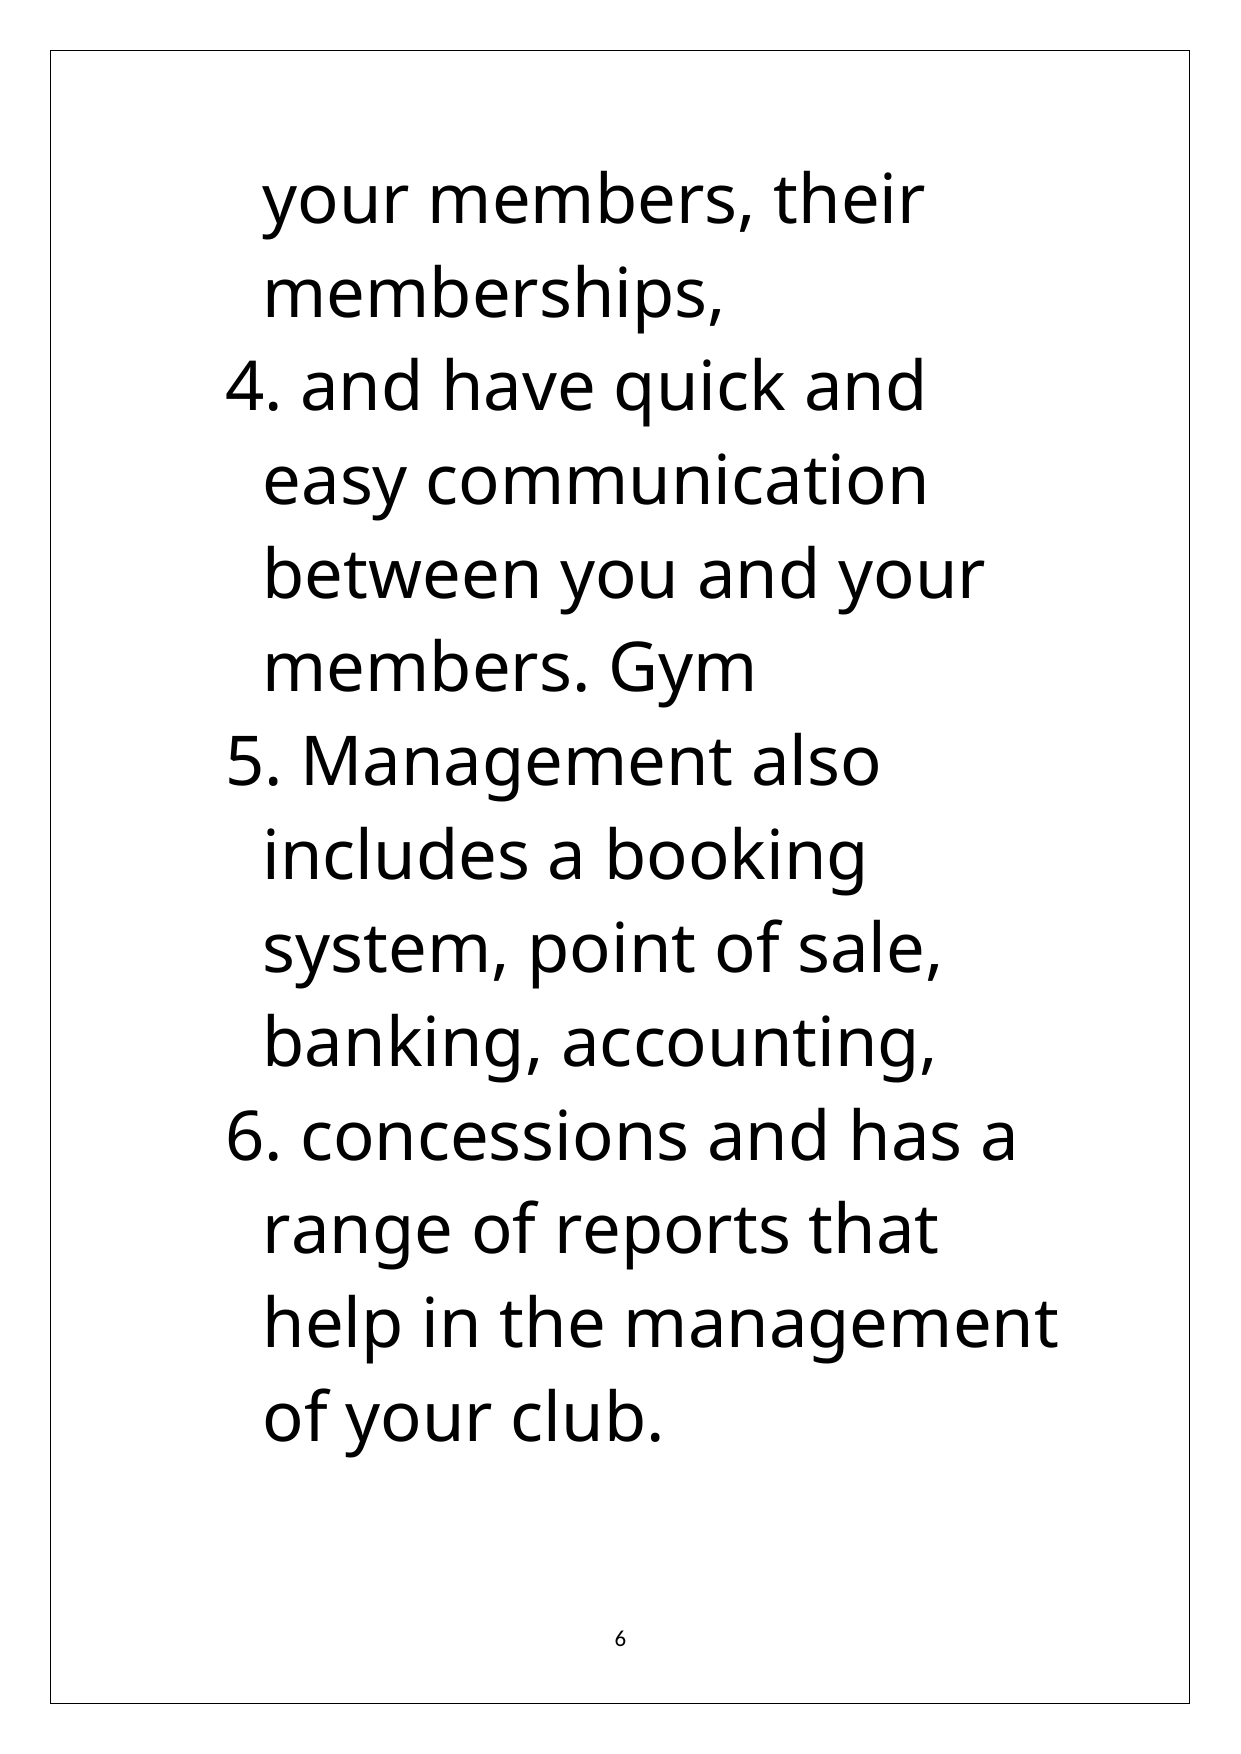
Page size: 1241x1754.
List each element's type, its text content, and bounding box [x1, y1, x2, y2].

list and have quick and easy communication between you and your members. Gym [225, 337, 1090, 712]
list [225, 150, 1090, 337]
list concessions and has a range of reports that help in the management of your club. [225, 1086, 1090, 1461]
list Management also includes a booking system, point of sale, banking, accounting, [225, 712, 1090, 1086]
